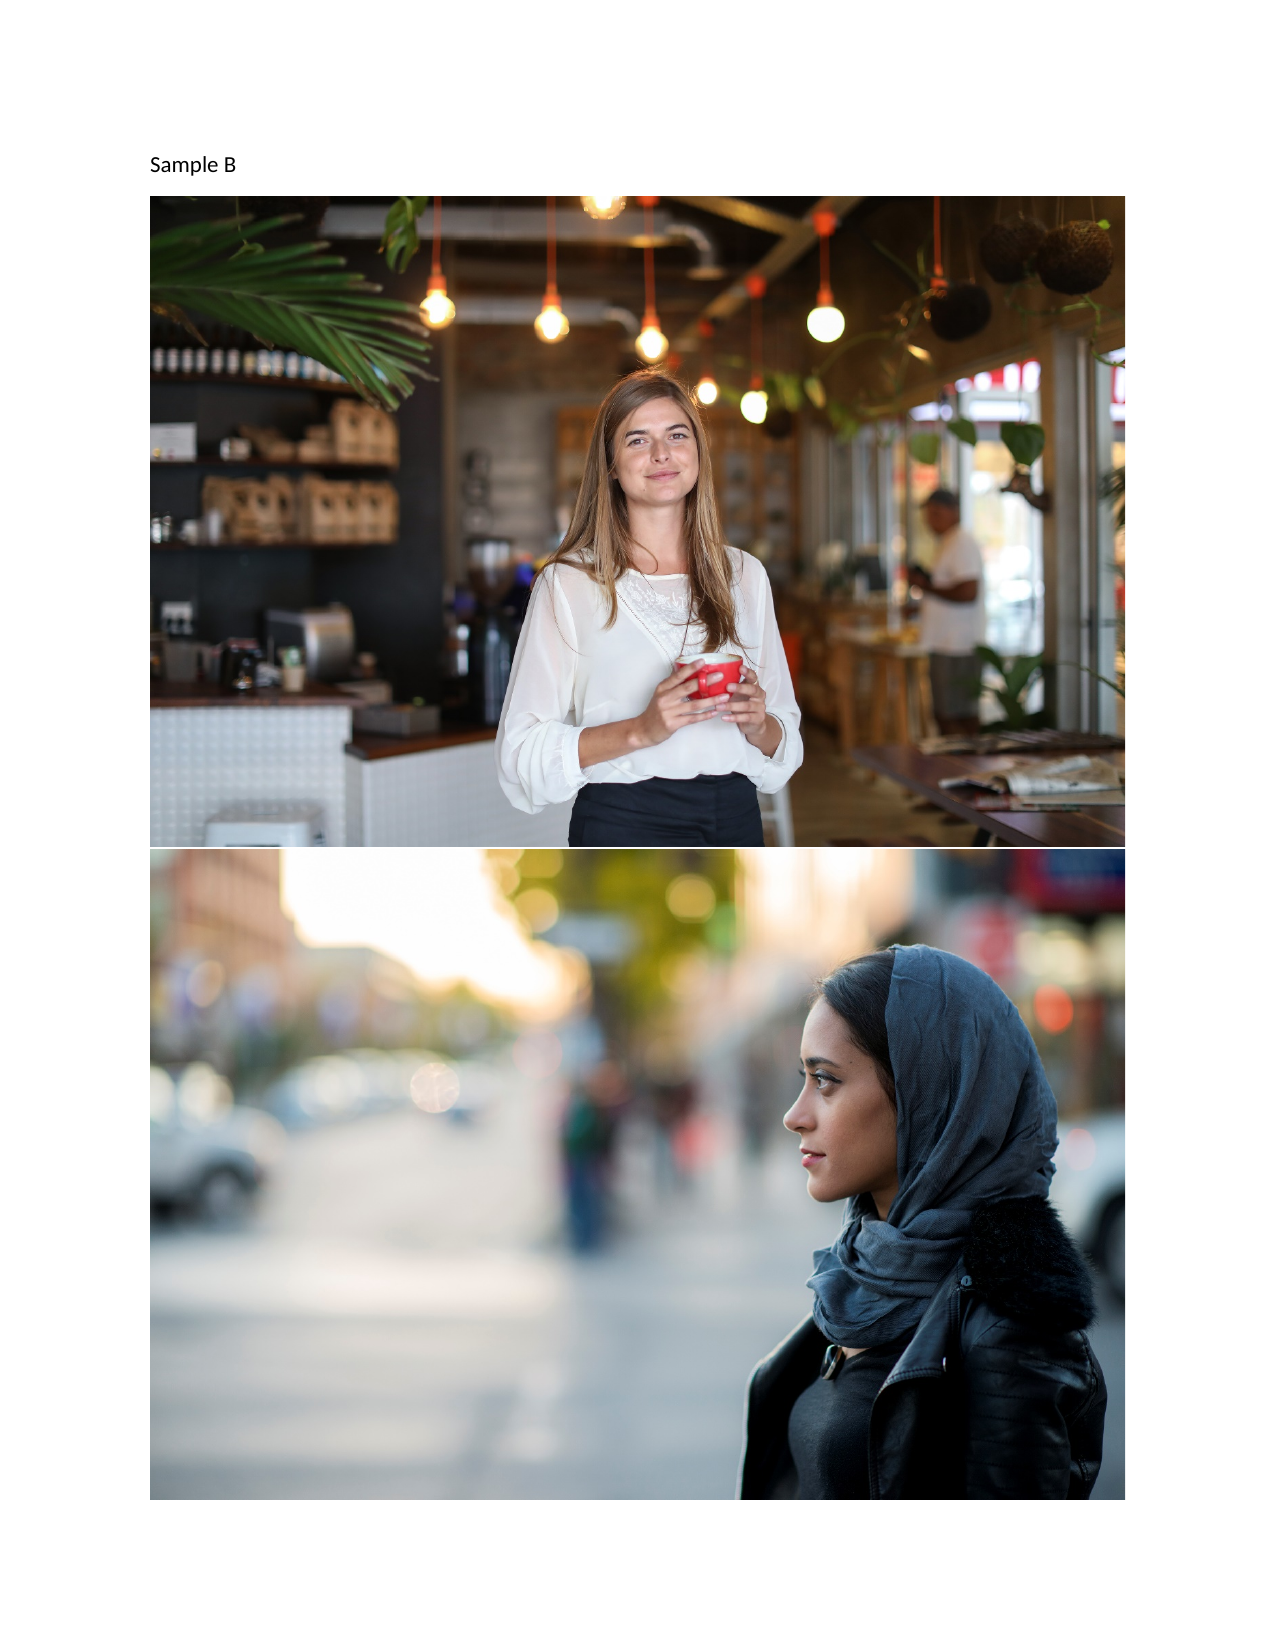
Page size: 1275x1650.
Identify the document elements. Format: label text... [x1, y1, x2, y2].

picture [150, 196, 1125, 847]
picture [150, 849, 1125, 1500]
text Sample B [150, 150, 1125, 178]
